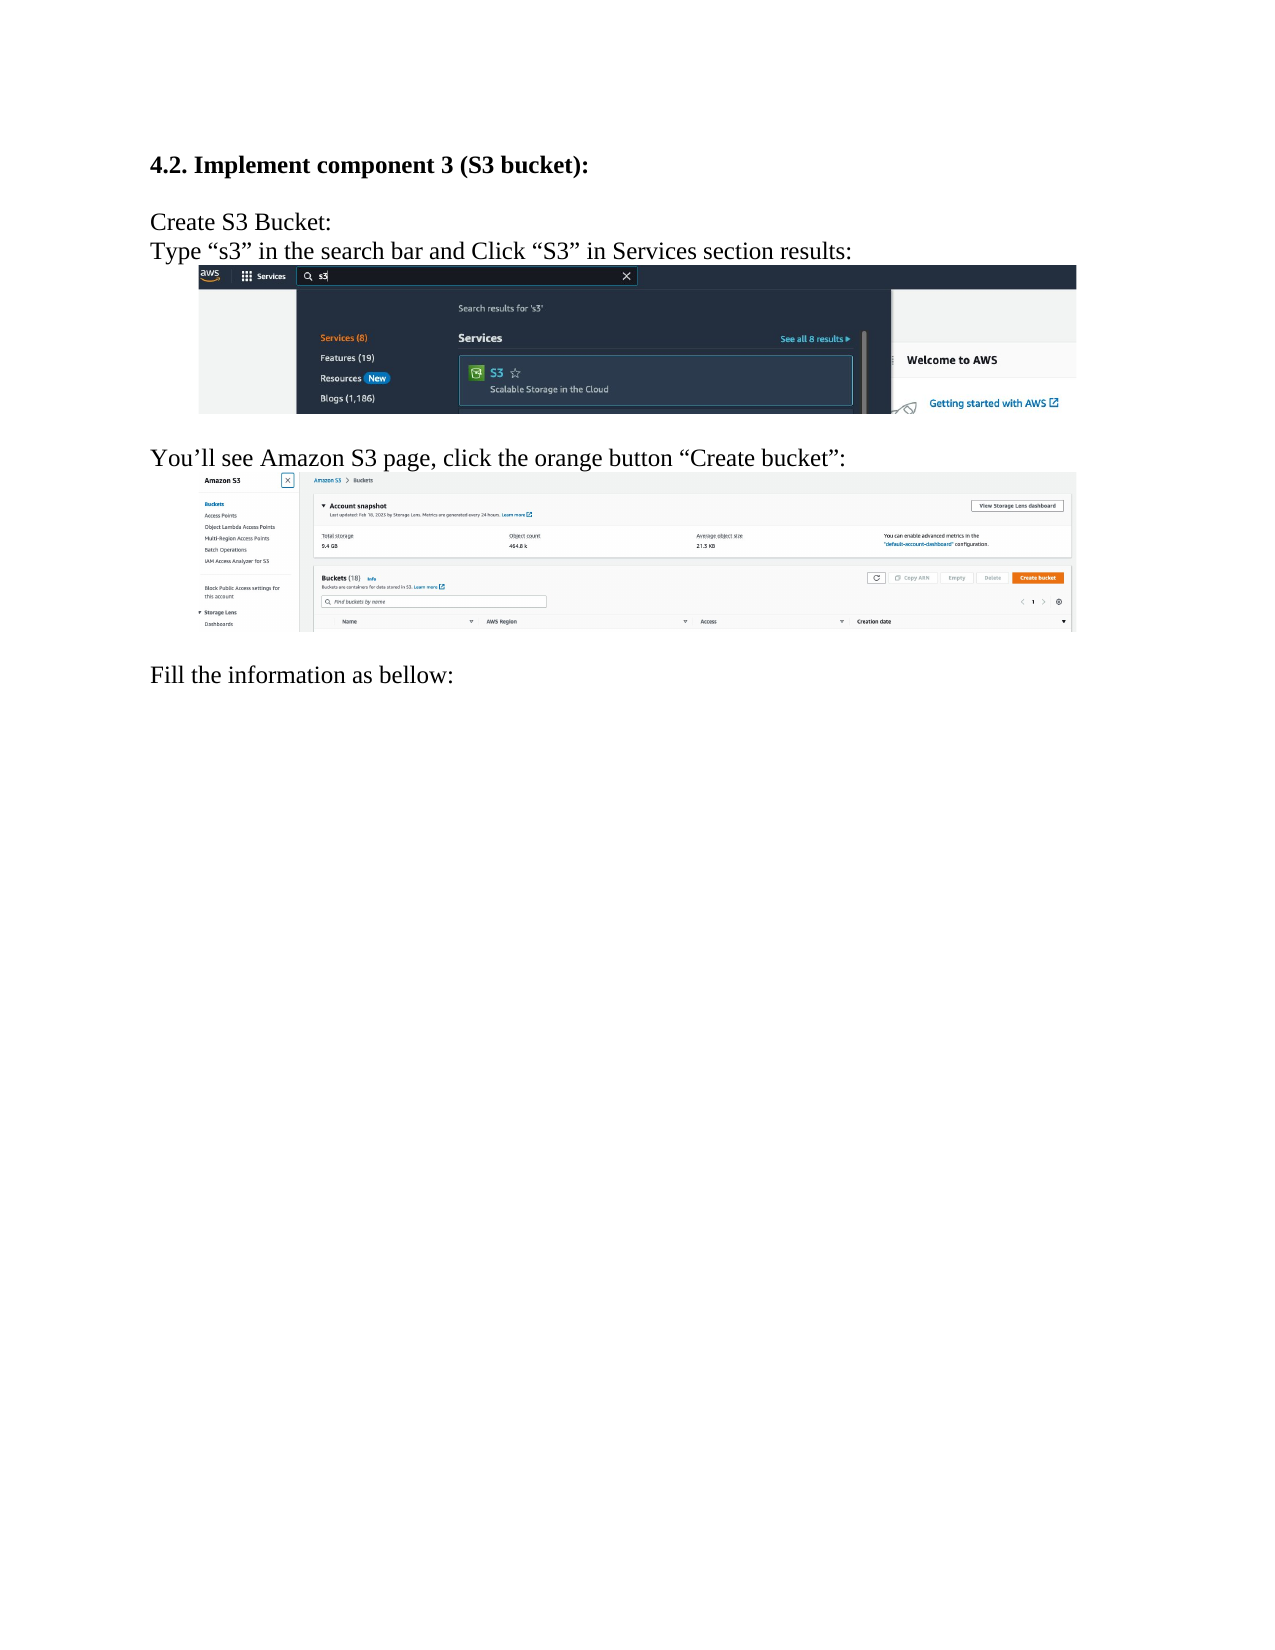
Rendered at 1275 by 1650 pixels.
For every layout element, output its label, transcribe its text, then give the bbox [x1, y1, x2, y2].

text Create S3 Bucket: [150, 179, 1125, 236]
picture [198, 472, 1077, 632]
text Fill the information as bellow: [150, 660, 1125, 689]
subtitle 4.2. Implement component 3 (S3 bucket): [150, 150, 1125, 179]
text Type “s3” in the search bar and Click “S3” in Services section results: [150, 236, 1125, 265]
text You’ll see Amazon S3 page, click the orange button “Create bucket”: [150, 443, 1125, 472]
picture [198, 265, 1077, 414]
